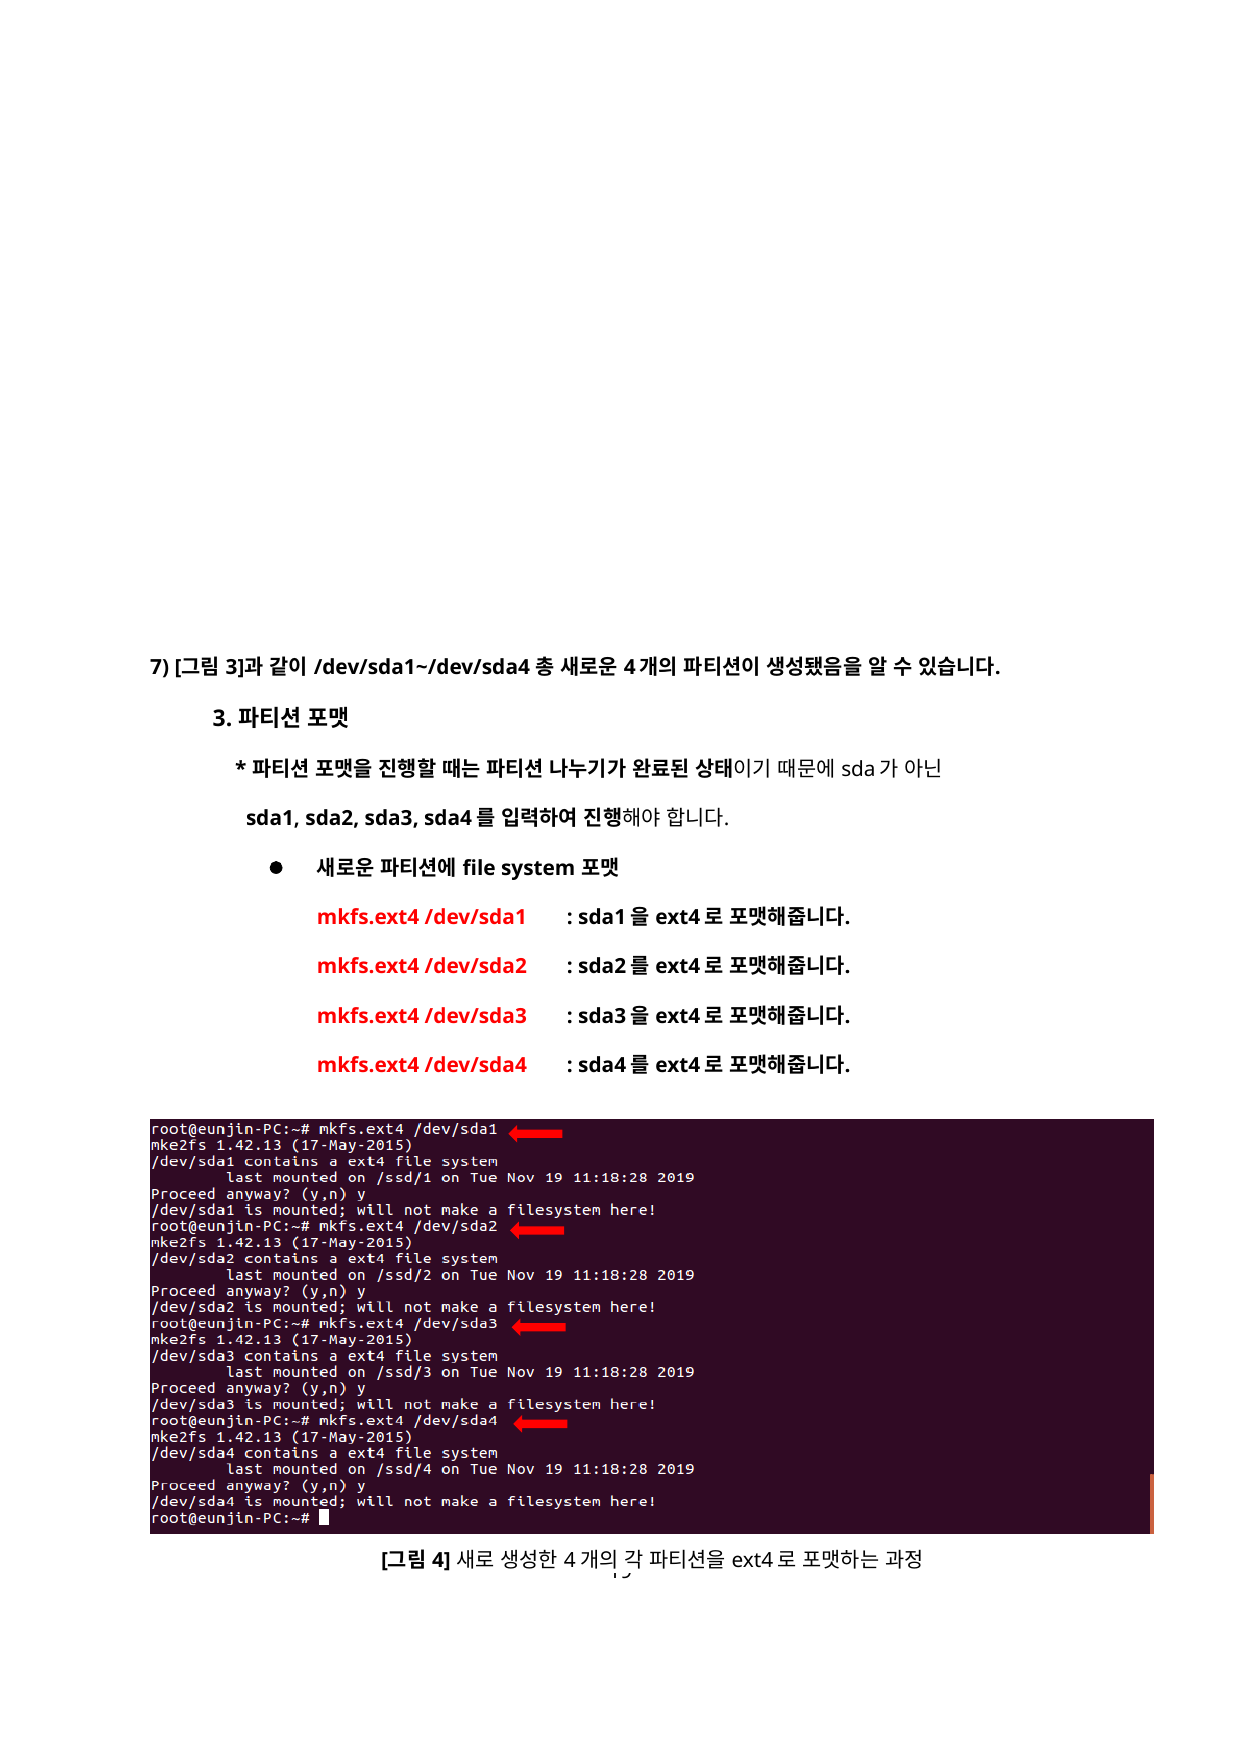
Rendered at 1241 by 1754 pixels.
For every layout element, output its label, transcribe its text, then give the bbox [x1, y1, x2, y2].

text 7) [그림 3]과 같이 /dev/sda1~/dev/sda4 총 새로운 4개의 파티션이 생성됐음을 알 수 있습니다. [150, 650, 1090, 680]
text mkfs.ext4 /dev/sda1 : sda1을 ext4로 포맷해줍니다. [317, 900, 1090, 931]
text mkfs.ext4 /dev/sda4 : sda4를 ext4로 포맷해줍니다. [317, 1048, 1090, 1079]
text sda1, sda2, sda3, sda4를 입력하여 진행해야 합니다. [192, 801, 1090, 832]
subtitle 3. 파티션 포맷 [212, 699, 1090, 733]
picture [150, 1119, 1154, 1534]
text mkfs.ext4 /dev/sda2 : sda2를 ext4로 포맷해줍니다. [317, 949, 1090, 980]
list 새로운 파티션에 file system 포맷 [233, 851, 1090, 881]
text * 파티션 포맷을 진행할 때는 파티션 나누기가 완료된 상태이기 때문에 sda가 아닌 [192, 752, 1090, 782]
text mkfs.ext4 /dev/sda3 : sda3을 ext4로 포맷해줍니다. [317, 999, 1090, 1029]
